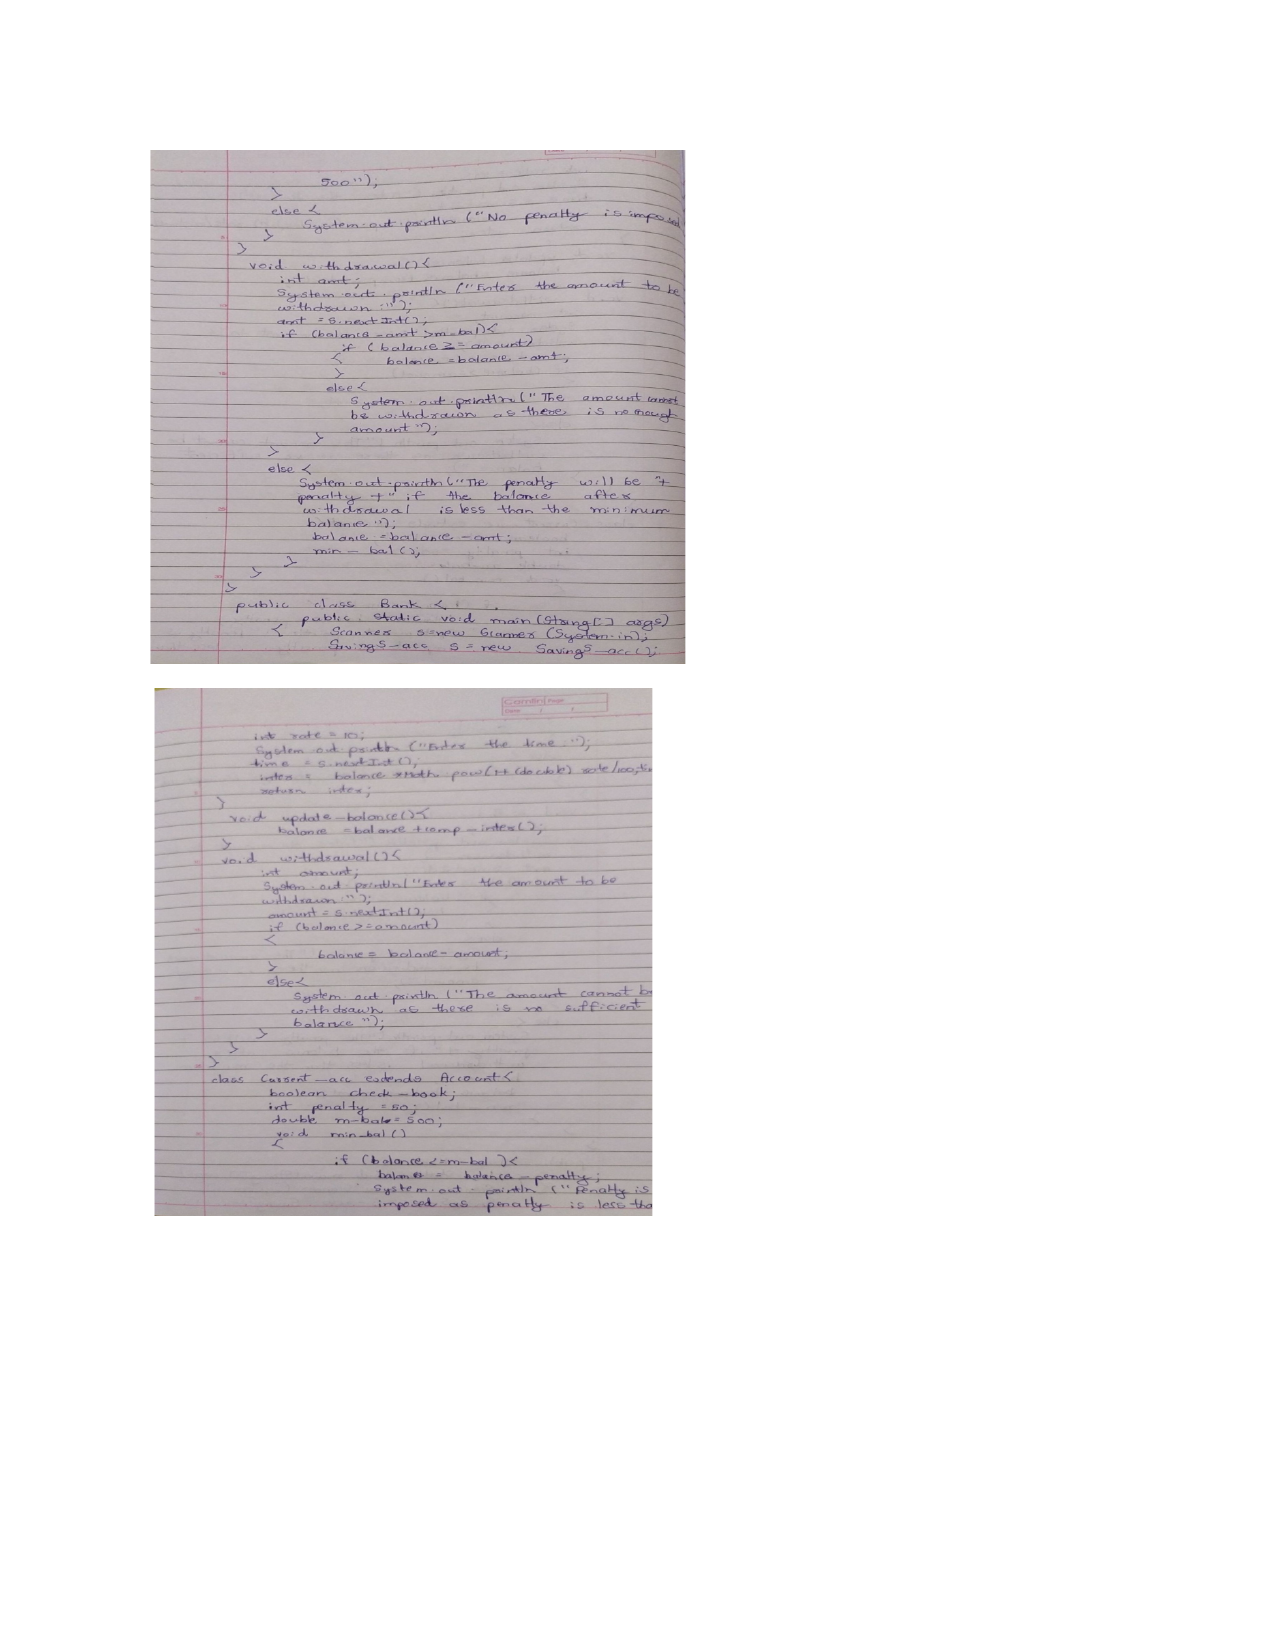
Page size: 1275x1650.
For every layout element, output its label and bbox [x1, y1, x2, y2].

picture [150, 150, 686, 664]
picture [150, 688, 653, 1216]
